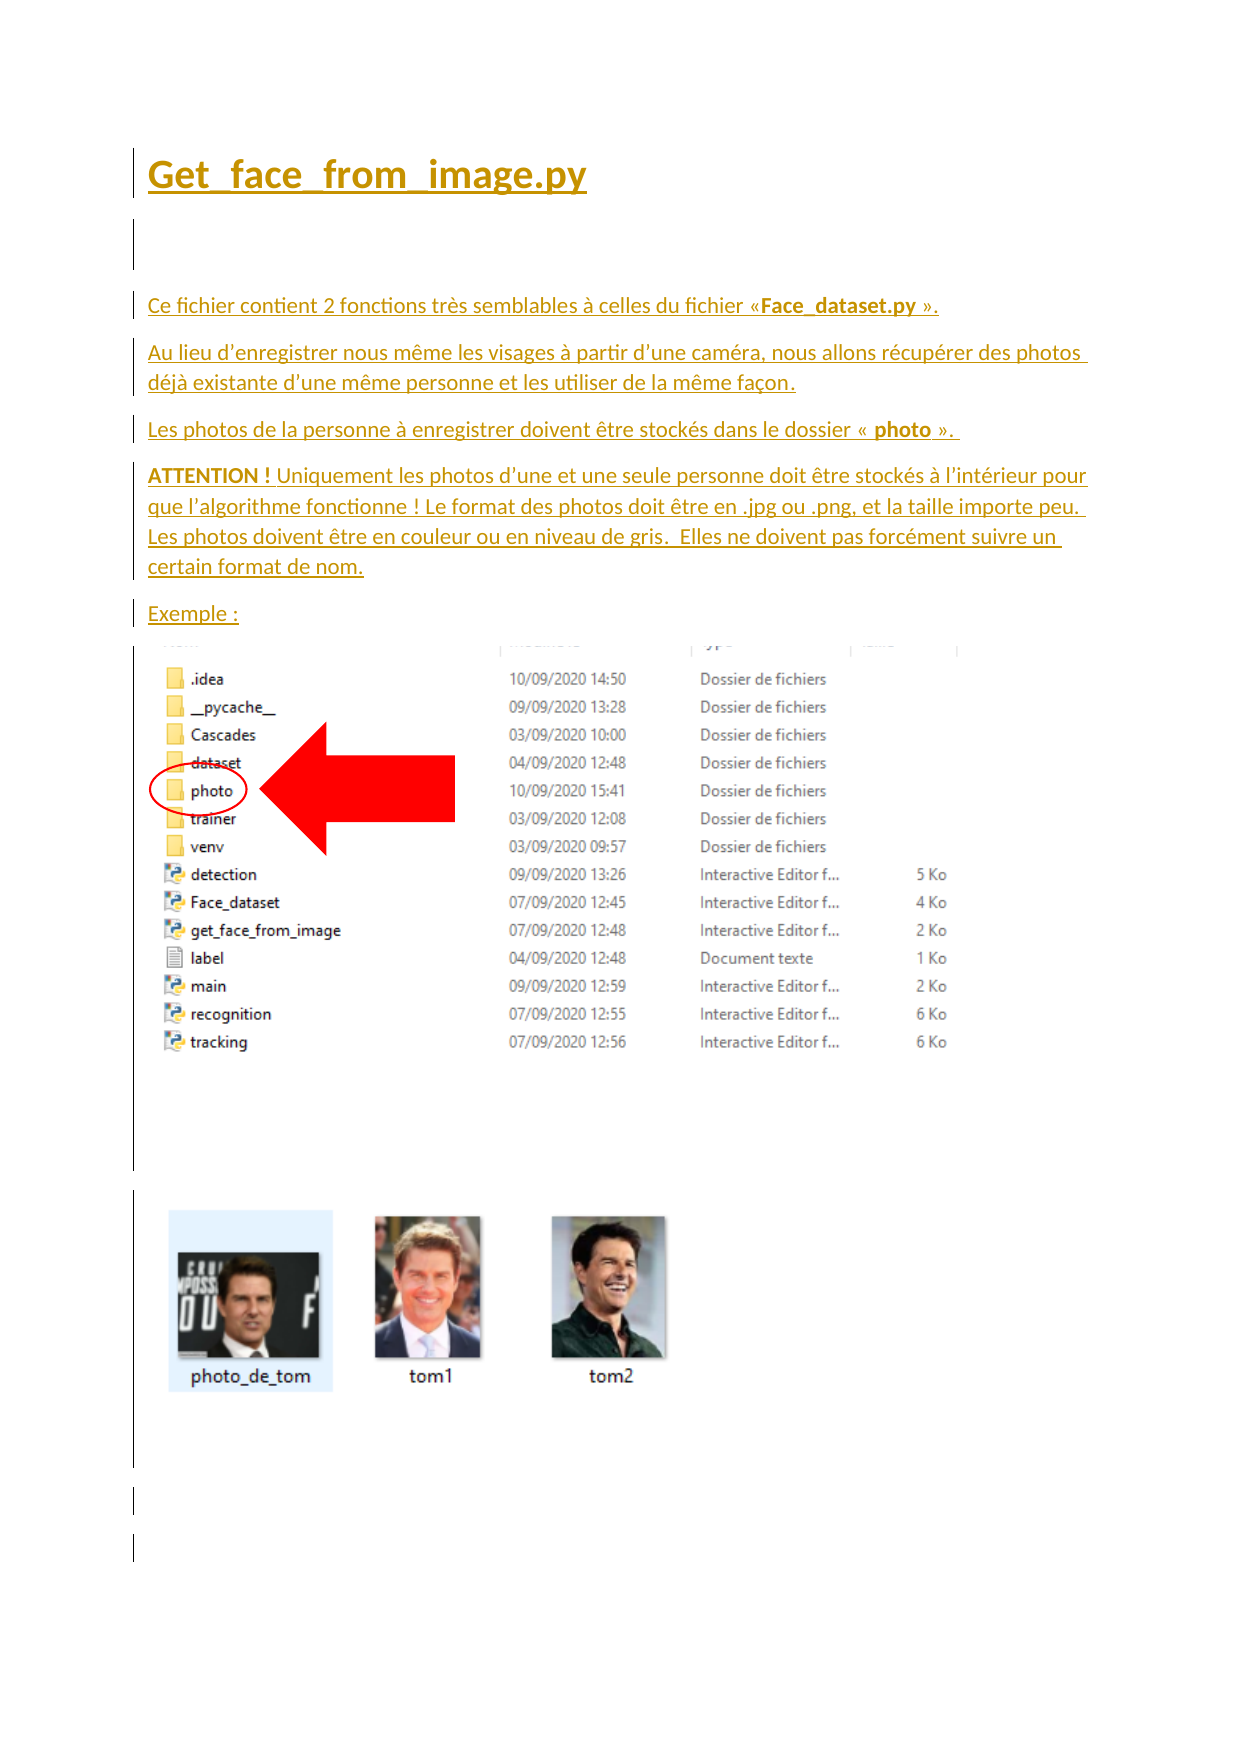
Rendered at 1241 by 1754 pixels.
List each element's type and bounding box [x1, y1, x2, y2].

picture [147, 1190, 765, 1469]
picture [147, 646, 1093, 1166]
